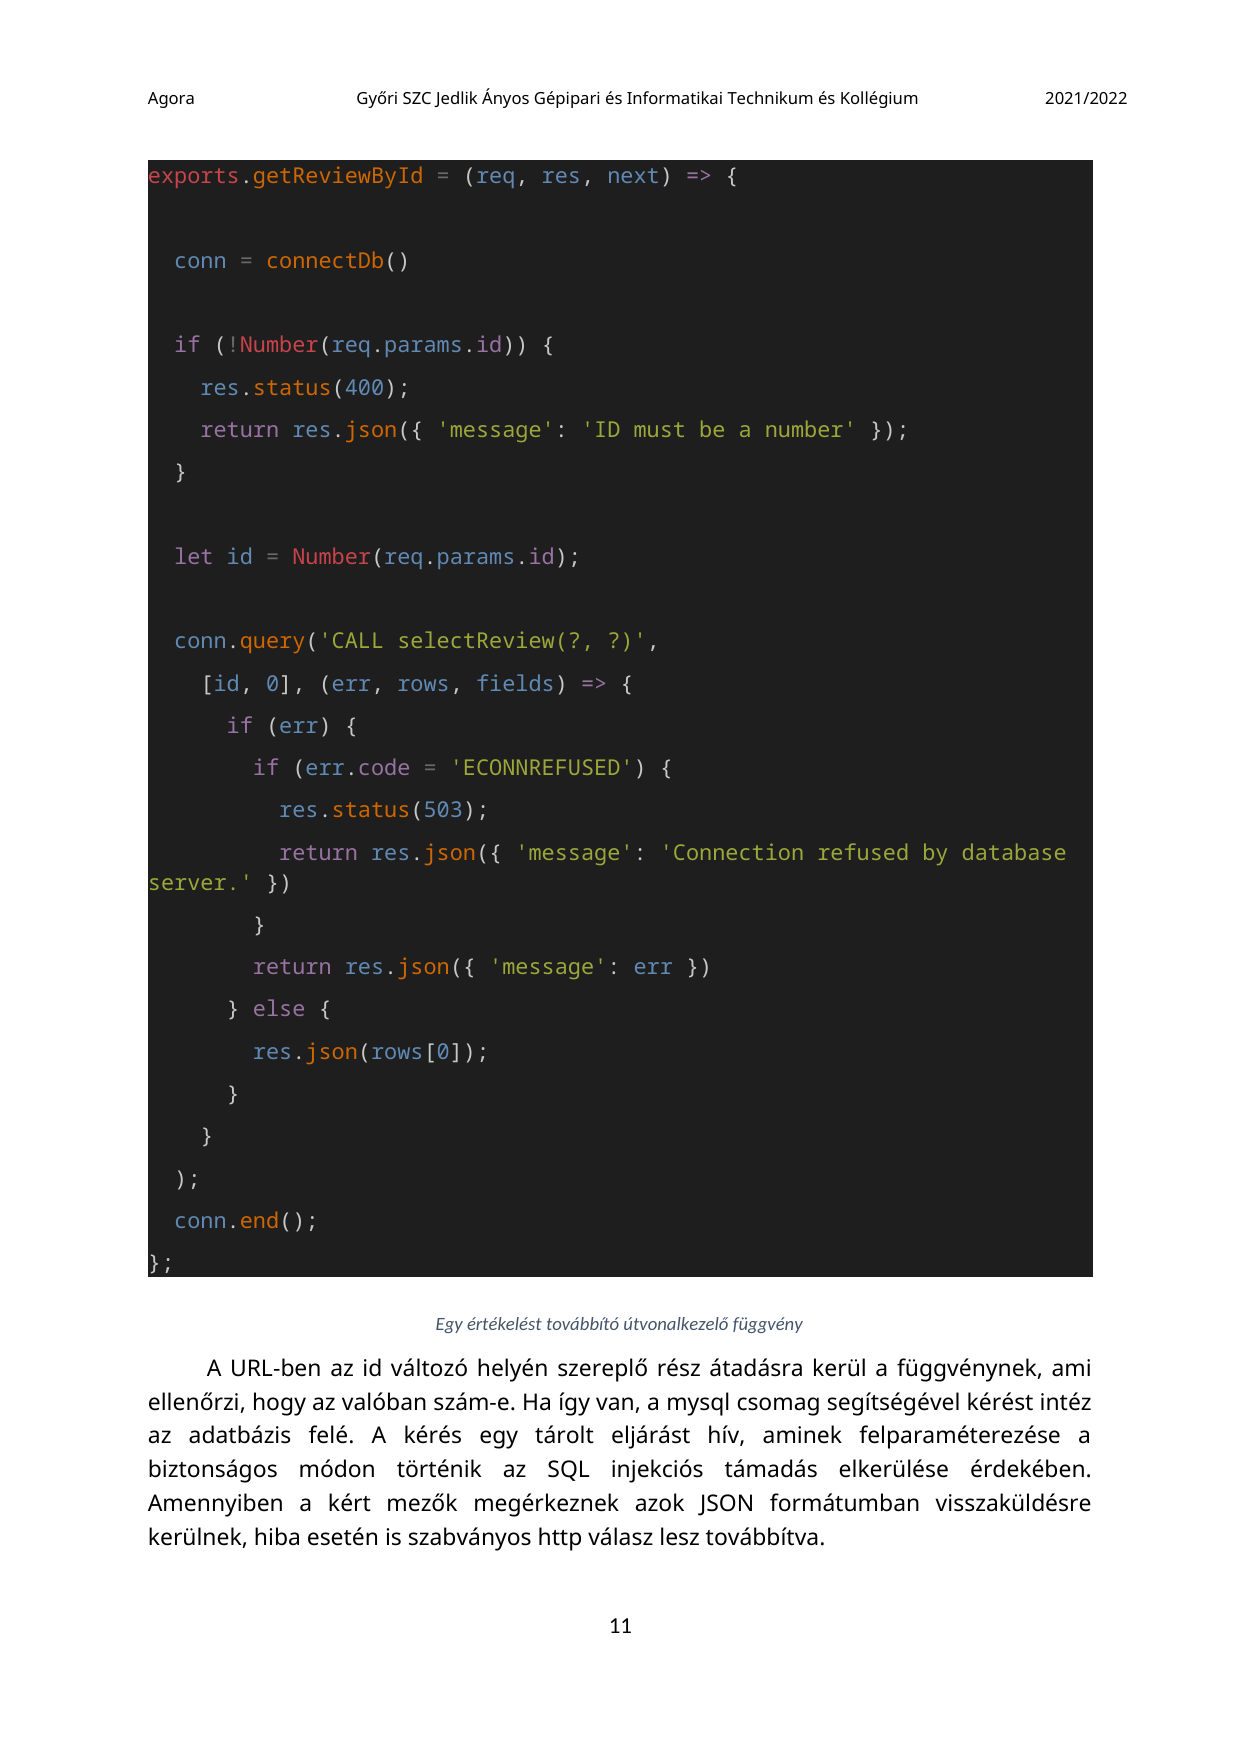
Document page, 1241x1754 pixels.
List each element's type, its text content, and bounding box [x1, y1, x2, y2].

text ); [148, 1163, 1093, 1192]
text } [148, 456, 1093, 486]
text res.status(503); [148, 794, 1093, 824]
text return res.json({ 'message': err }) [148, 951, 1093, 981]
text conn.end(); [148, 1205, 1093, 1235]
text return res.json({ 'message': 'ID must be a number' }); [148, 414, 1093, 444]
text if (!Number(req.params.id)) { [148, 329, 1093, 359]
text if (err) { [148, 710, 1093, 740]
text return res.json({ 'message': 'Connection refused by database server.' }) [148, 837, 1093, 896]
text res.json(rows[0]); [148, 1036, 1093, 1066]
text } else { [148, 993, 1093, 1023]
text conn.query('CALL selectReview(?, ?)', [148, 625, 1093, 655]
text A URL-ben az id változó helyén szereplő rész átadásra kerül a függvénynek, ami ellenőrzi, hogy az valóban szám-e. Ha így van, a mysql csomag segítségével kérést intéz az adatbázis felé. A kérés egy tárolt eljárást hív, aminek felparaméterezése a biztonságos módon történik az SQL injekciós támadás elkerülése érdekében. Amennyiben a kért mezők megérkeznek azok JSON formátumban visszaküldésre kerülnek, hiba esetén is szabványos http válasz lesz továbbítva. [148, 1277, 1093, 1552]
text } [148, 1120, 1093, 1150]
text conn = connectDb() [148, 245, 1093, 274]
text res.status(400); [148, 372, 1093, 401]
text [id, 0], (err, rows, fields) => { [148, 668, 1093, 697]
text } [148, 1078, 1093, 1108]
text }; [148, 1247, 1093, 1277]
text let id = Number(req.params.id); [148, 541, 1093, 571]
text if (err.code = 'ECONNREFUSED') { [148, 752, 1093, 782]
text } [148, 909, 1093, 939]
text exports.getReviewById = (req, res, next) => { [148, 160, 1093, 190]
